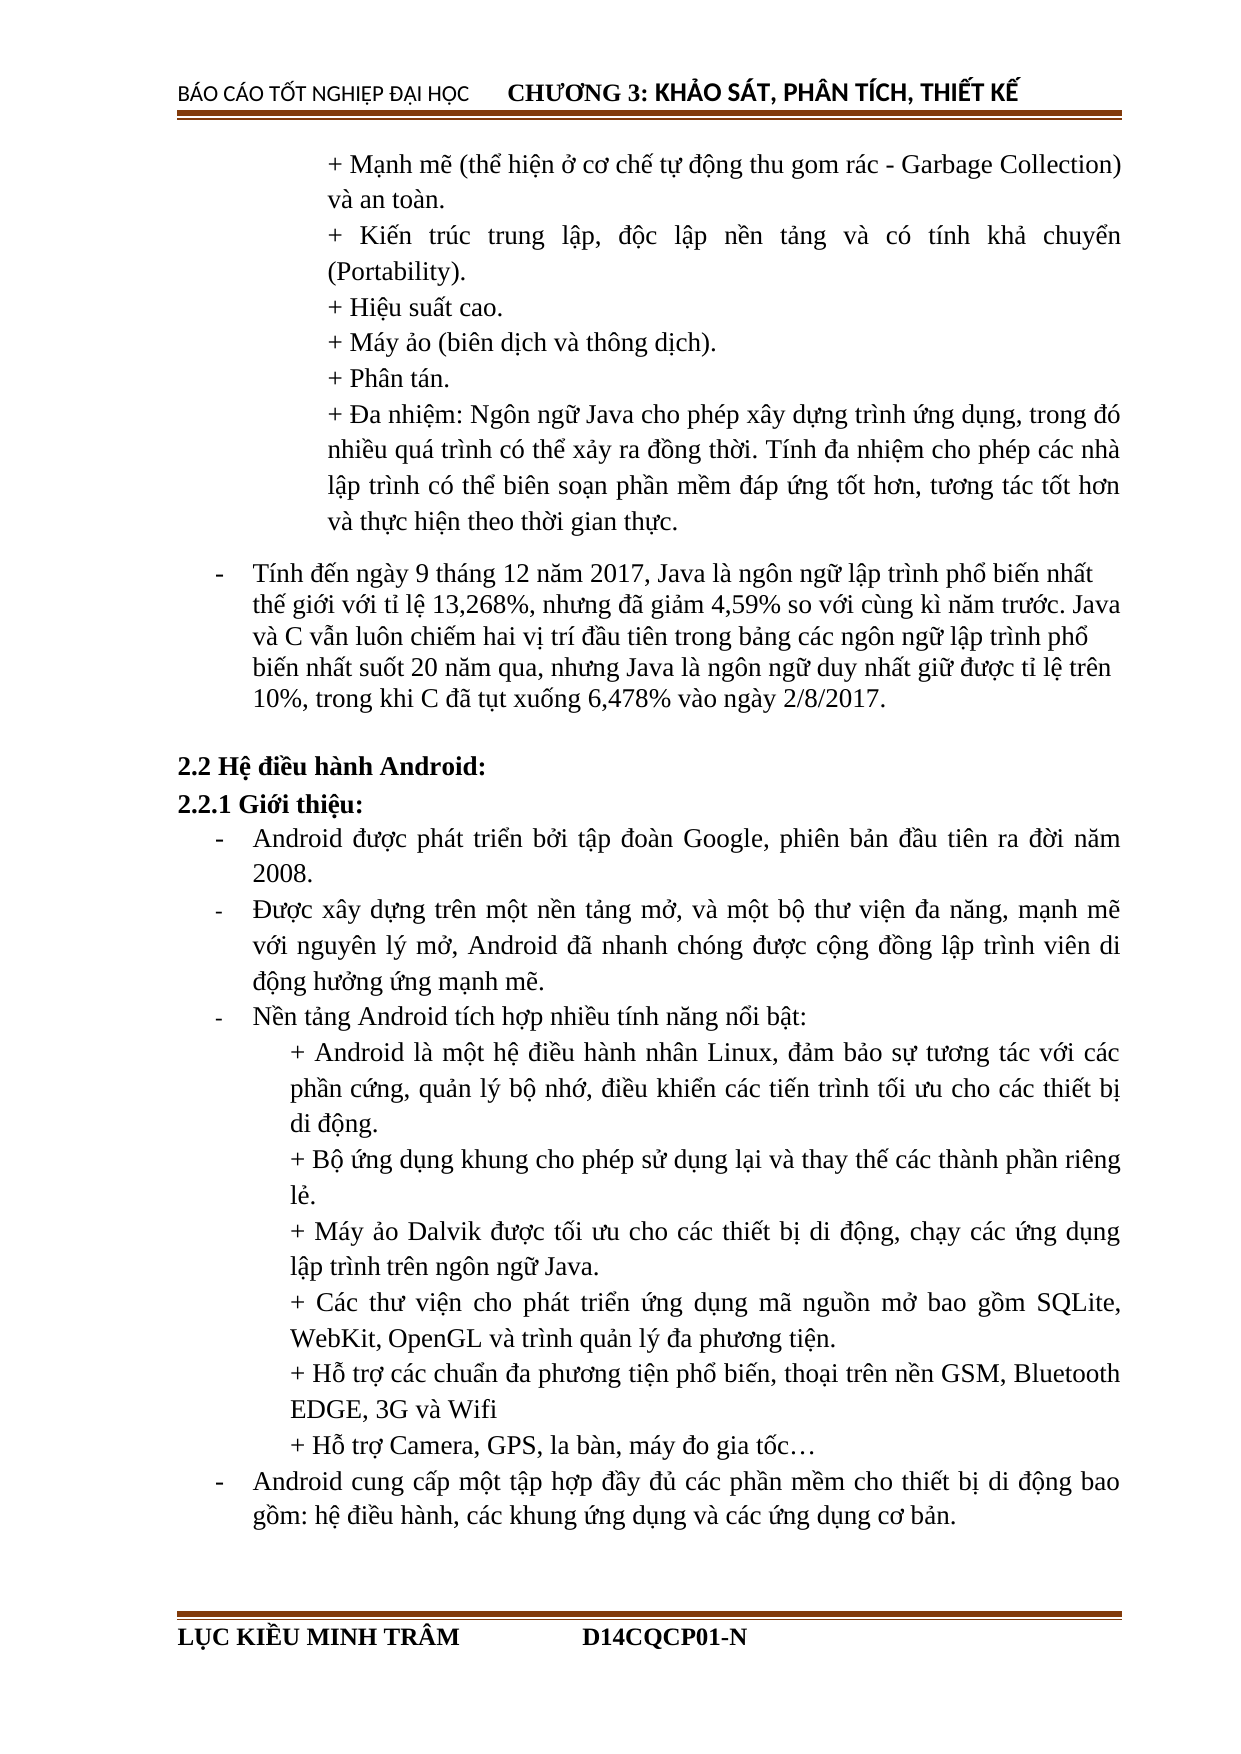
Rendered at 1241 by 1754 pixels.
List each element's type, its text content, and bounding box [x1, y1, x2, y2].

list + Hiệu suất cao. [327, 291, 1122, 322]
list + Phân tán. [327, 362, 1122, 393]
list + Máy ảo Dalvik được tối ưu cho các thiết bị di động, chạy các ứng dụng lập trình trên ngôn ngữ Java. [290, 1215, 1122, 1282]
subtitle 2.2.1 Giới thiệu: [177, 788, 1122, 819]
list + Mạnh mẽ (thể hiện ở cơ chế tự động thu gom rác - Garbage Collection) và an toàn. [327, 148, 1122, 214]
list + Hỗ trợ Camera, GPS, la bàn, máy đo gia tốc… [290, 1429, 1122, 1460]
list + Máy ảo (biên dịch và thông dịch). [327, 326, 1122, 357]
list + Kiến trúc trung lập, độc lập nền tảng và có tính khả chuyển (Portability). [327, 219, 1122, 286]
list + Hỗ trợ các chuẩn đa phương tiện phổ biến, thoại trên nền GSM, Bluetooth EDGE, 3G và Wifi [290, 1358, 1122, 1424]
list + Android là một hệ điều hành nhân Linux, đảm bảo sự tương tác với các phần cứng, quản lý bộ nhớ, điều khiển các tiến trình tối ưu cho các thiết bị di động. [290, 1036, 1122, 1139]
list + Đa nhiệm: Ngôn ngữ Java cho phép xây dựng trình ứng dụng, trong đó nhiều quá trình có thể xảy ra đồng thời. Tính đa nhiệm cho phép các nhà lập trình có thể biên soạn phần mềm đáp ứng tốt hơn, tương tác tốt hơn và thực hiện theo thời gian thực. [327, 398, 1122, 536]
list + Các thư viện cho phát triển ứng dụng mã nguồn mở bao gồm SQLite, WebKit, OpenGL và trình quản lý đa phương tiện. [290, 1286, 1122, 1353]
list Android cung cấp một tập hợp đầy đủ các phần mềm cho thiết bị di động bao gồm: hệ điều hành, các khung ứng dụng và các ứng dụng cơ bản. [215, 1465, 1122, 1530]
list + Bộ ứng dụng khung cho phép sử dụng lại và thay thế các thành phần riêng lẻ. [290, 1143, 1122, 1210]
list Android được phát triển bởi tập đoàn Google, phiên bản đầu tiên ra đời năm 2008. [215, 822, 1122, 888]
list Được xây dựng trên một nền tảng mở, và một bộ thư viện đa năng, mạnh mẽ với nguyên lý mở, Android đã nhanh chóng được cộng đồng lập trình viên di động hưởng ứng mạnh mẽ. [215, 893, 1122, 996]
subtitle 2.2 Hệ điều hành Android: [177, 750, 1122, 782]
list Tính đến ngày 9 tháng 12 năm 2017, Java là ngôn ngữ lập trình phổ biến nhất thế giới với tỉ lệ 13,268%, nhưng đã giảm 4,59% so với cùng kì năm trước. Java và C vẫn luôn chiếm hai vị trí đầu tiên trong bảng các ngôn ngữ lập trình phổ biến nhất suốt 20 năm qua, nhưng Java là ngôn ngữ duy nhất giữ được tỉ lệ trên 10%, trong khi C đã tụt xuống 6,478% vào ngày 2/8/2017. [215, 557, 1122, 713]
list Nền tảng Android tích hợp nhiều tính năng nổi bật: [215, 1000, 1122, 1031]
